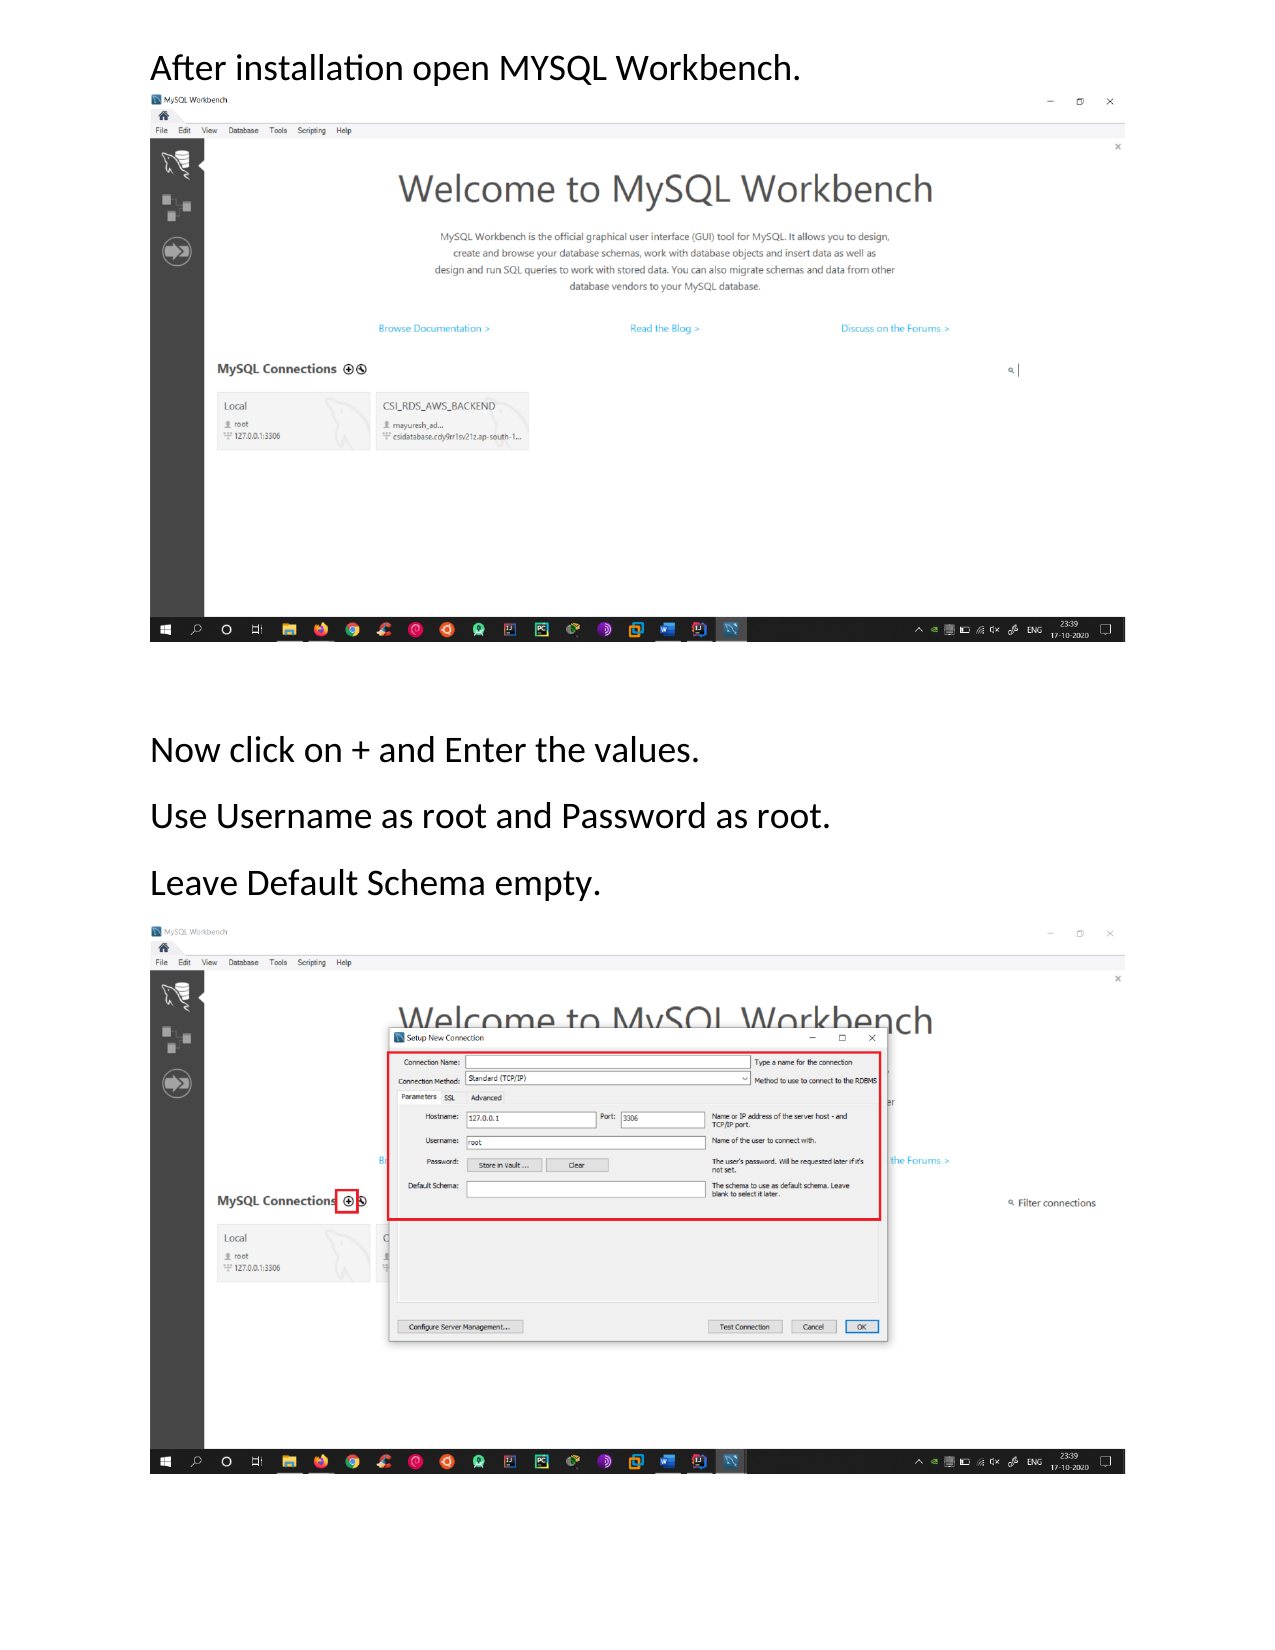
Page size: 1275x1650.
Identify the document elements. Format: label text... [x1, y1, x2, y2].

picture [150, 92, 1125, 642]
text Use Username as root and Password as root. [150, 792, 1125, 838]
text Leave Default Schema empty. [150, 858, 1125, 904]
text After installation open MYSQL Workbench. [150, 44, 1125, 92]
picture [150, 924, 1125, 1474]
text Now click on + and Enter the values. [150, 726, 1125, 772]
